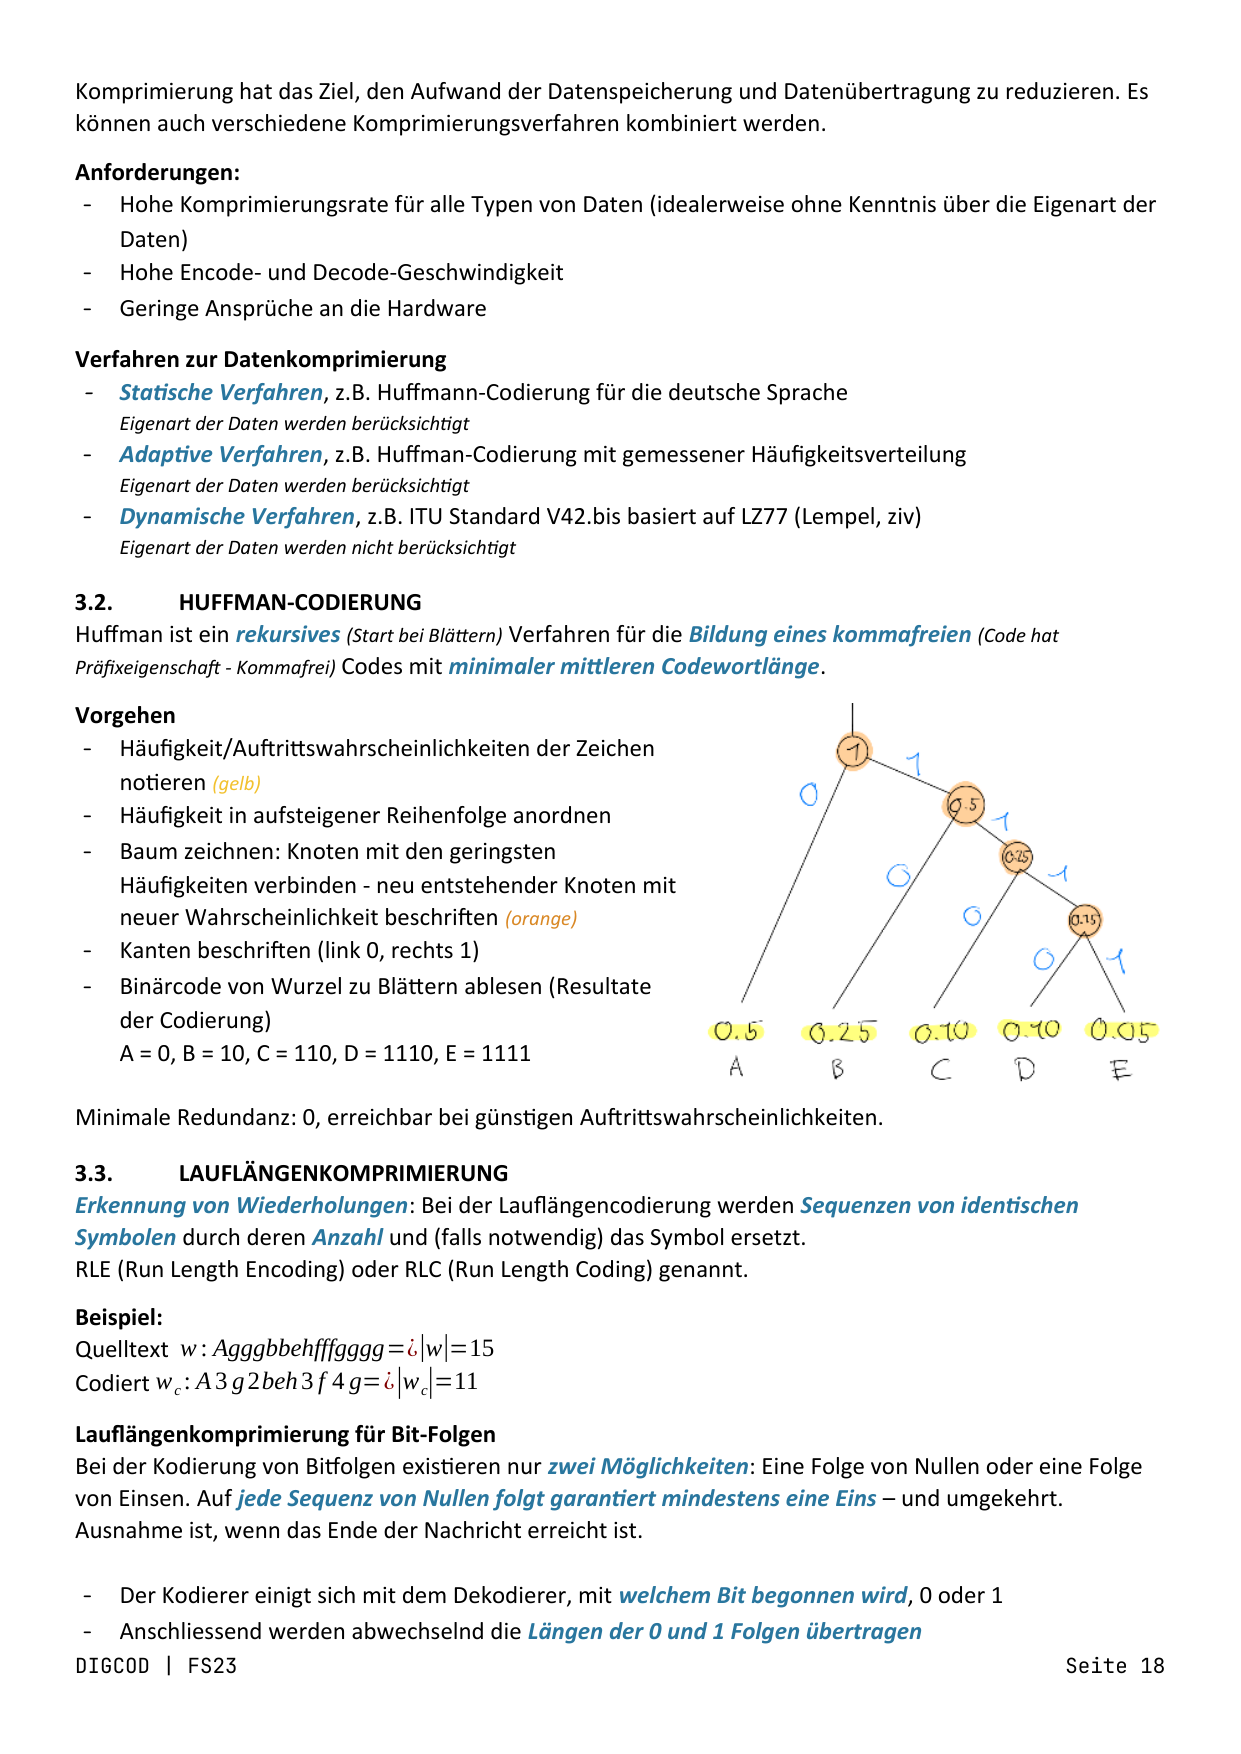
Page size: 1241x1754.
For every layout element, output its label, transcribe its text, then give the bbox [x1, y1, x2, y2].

text Geringe Ansprüche an die Hardware [82, 291, 1165, 325]
subtitle Huffman-Codierung [74, 586, 1165, 617]
text Binärcode von Wurzel zu Blättern ablesen (Resultate der Codierung) A = 0, B = 10, C = 110, D = 1110, E = 1111 [82, 969, 702, 1067]
text Lauflängenkomprimierung für Bit-Folgen [75, 1418, 1165, 1449]
text Verfahren zur Datenkomprimierung [75, 343, 1165, 374]
list Codiert [75, 1366, 1165, 1400]
text Komprimierung hat das Ziel, den Aufwand der Datenspeicherung und Datenübertragung zu reduzieren. Es können auch verschiedene Komprimierungsverfahren kombiniert werden. [75, 75, 1165, 137]
text Häufigkeit/Auftrittswahrscheinlichkeiten der Zeichen notieren (gelb) [82, 731, 702, 797]
text Hohe Komprimierungsrate für alle Typen von Daten (idealerweise ohne Kenntnis über die Eigenart der Daten) [82, 188, 1165, 254]
list Bei der Kodierung von Bitfolgen existieren nur zwei Möglichkeiten: Eine Folge von Nullen oder eine Folge von Einsen. Auf jede Sequenz von Nullen folgt garantiert mindestens eine Eins – und umgekehrt. Ausnahme ist, wenn das Ende der Nachricht erreicht ist. [75, 1450, 1165, 1577]
list Beispiel: Quelltext [75, 1302, 1165, 1364]
text Baum zeichnen: Knoten mit den geringsten Häufigkeiten verbinden - neu entstehender Knoten mit neuer Wahrscheinlichkeit beschriften (orange) [82, 834, 702, 932]
text Statische Verfahren, z.B. Huffmann-Codierung für die deutsche Sprache Eigenart der Daten werden berücksichtigt [82, 375, 1165, 436]
text Adaptive Verfahren, z.B. Huffman-Codierung mit gemessener Häufigkeitsverteilung Eigenart der Daten werden berücksichtigt [82, 437, 1165, 498]
text Dynamische Verfahren, z.B. ITU Standard V42.bis basiert auf LZ77 (Lempel, ziv) Eigenart der Daten werden nicht berücksichtigt [82, 499, 1165, 560]
text Vorgehen [75, 699, 1165, 729]
picture [702, 703, 1166, 1091]
list Erkennung von Wiederholungen: Bei der Lauflängencodierung werden Sequenzen von identischen Symbolen durch deren Anzahl und (falls notwendig) das Symbol ersetzt. RLE (Run Length Encoding) oder RLC (Run Length Coding) genannt. [75, 1189, 1165, 1284]
text Hohe Encode- und Decode-Geschwindigkeit [82, 255, 1165, 289]
text Häufigkeit in aufsteigener Reihenfolge anordnen [82, 798, 702, 832]
text Kanten beschriften (link 0, rechts 1) [82, 933, 702, 967]
text Anschliessend werden abwechselnd die Längen der 0 und 1 Folgen übertragen [82, 1614, 1165, 1648]
subtitle Lauflängenkomprimierung [74, 1158, 1165, 1188]
text Der Kodierer einigt sich mit dem Dekodierer, mit welchem Bit begonnen wird, 0 oder 1 [82, 1578, 1165, 1612]
list Minimale Redundanz: 0, erreichbar bei günstigen Auftrittswahrscheinlichkeiten. [75, 1101, 1165, 1131]
text Anforderungen: [75, 156, 1165, 186]
text Huffman ist ein rekursives (Start bei Blättern) Verfahren für die Bildung eines kommafreien (Code hat Präfixeigenschaft - Kommafrei) Codes mit minimaler mittleren Codewortlänge. [75, 618, 1165, 681]
